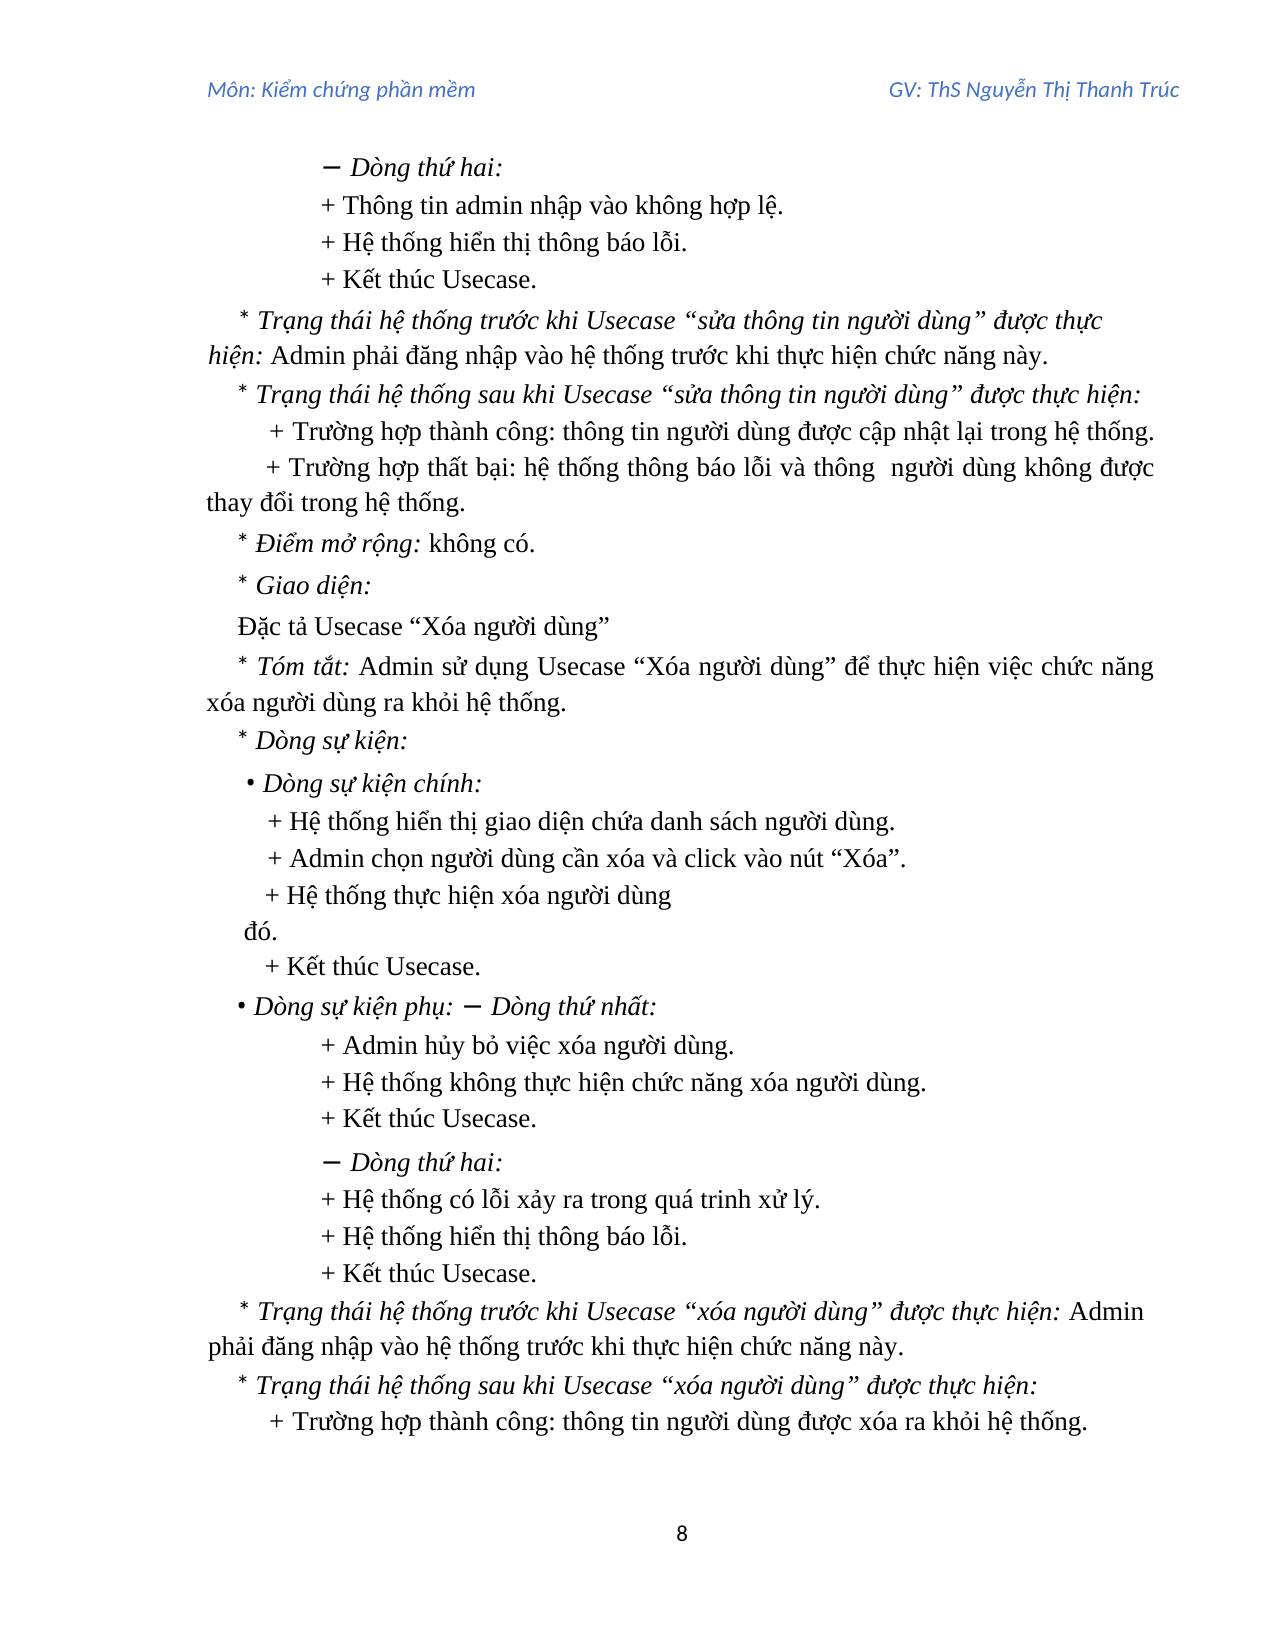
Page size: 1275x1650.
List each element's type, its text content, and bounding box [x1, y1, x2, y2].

text * Trạng thái hệ thống trước khi Usecase “sửa thông tin người dùng” được thực hiện: Admin phải đăng nhập vào hệ thống trước khi thực hiện chức năng này. [208, 303, 1157, 371]
text + Kết thúc Usecase. [320, 263, 1156, 294]
text + Kết thúc Usecase. [320, 1103, 1156, 1134]
text + Admin hủy bỏ việc xóa người dùng. [320, 1029, 1156, 1060]
text * Trạng thái hệ thống sau khi Usecase “xóa người dùng” được thực hiện: [236, 1368, 1157, 1401]
text Đặc tả Usecase “Xóa người dùng” [237, 609, 1156, 641]
text + Kết thúc Usecase. [320, 1257, 1156, 1288]
text + Trường hợp thành công: thông tin người dùng được xóa ra khỏi hệ thống. [267, 1405, 1156, 1437]
text * Điểm mở rộng: không có. [236, 527, 1157, 559]
text + Thông tin admin nhập vào không hợp lệ. [320, 189, 1156, 220]
text + Hệ thống hiển thị thông báo lỗi. [320, 226, 1156, 257]
text * Tóm tắt: Admin sử dụng Usecase “Xóa người dùng” để thực hiện việc chức năng xóa người dùng ra khỏi hệ thống. [206, 649, 1156, 718]
text + Hệ thống hiển thị giao diện chứa danh sách người dùng. [267, 805, 1156, 836]
text + Kết thúc Usecase. [244, 951, 689, 982]
text * Trạng thái hệ thống sau khi Usecase “sửa thông tin người dùng” được thực hiện: [236, 377, 1157, 411]
text + Trường hợp thành công: thông tin người dùng được cập nhật lại trong hệ thống. [267, 414, 1156, 446]
text • Dòng sự kiện phụ: − Dòng thứ nhất: [236, 986, 689, 1023]
text + Hệ thống có lỗi xảy ra trong quá trinh xử lý. [320, 1183, 1156, 1214]
text + Hệ thống thực hiện xóa người dùng đó. [244, 879, 689, 946]
text * Dòng sự kiện: [236, 723, 1157, 756]
text + Hệ thống hiển thị thông báo lỗi. [320, 1220, 1156, 1251]
text • Dòng sự kiện chính: [245, 764, 1157, 801]
text − Dòng thứ hai: [320, 1142, 1157, 1179]
text + Admin chọn người dùng cần xóa và click vào nút “Xóa”. [267, 842, 1156, 873]
text − Dòng thứ hai: [320, 148, 1157, 184]
text * Giao diện: [236, 568, 1157, 601]
text + Trường hợp thất bại: hệ thống thông báo lỗi và thông người dùng không được thay đổi trong hệ thống. [206, 451, 1156, 518]
text * Trạng thái hệ thống trước khi Usecase “xóa người dùng” được thực hiện: Admin phải đăng nhập vào hệ thống trước khi thực hiện chức năng này. [208, 1294, 1157, 1361]
text + Hệ thống không thực hiện chức năng xóa người dùng. [320, 1066, 1156, 1097]
